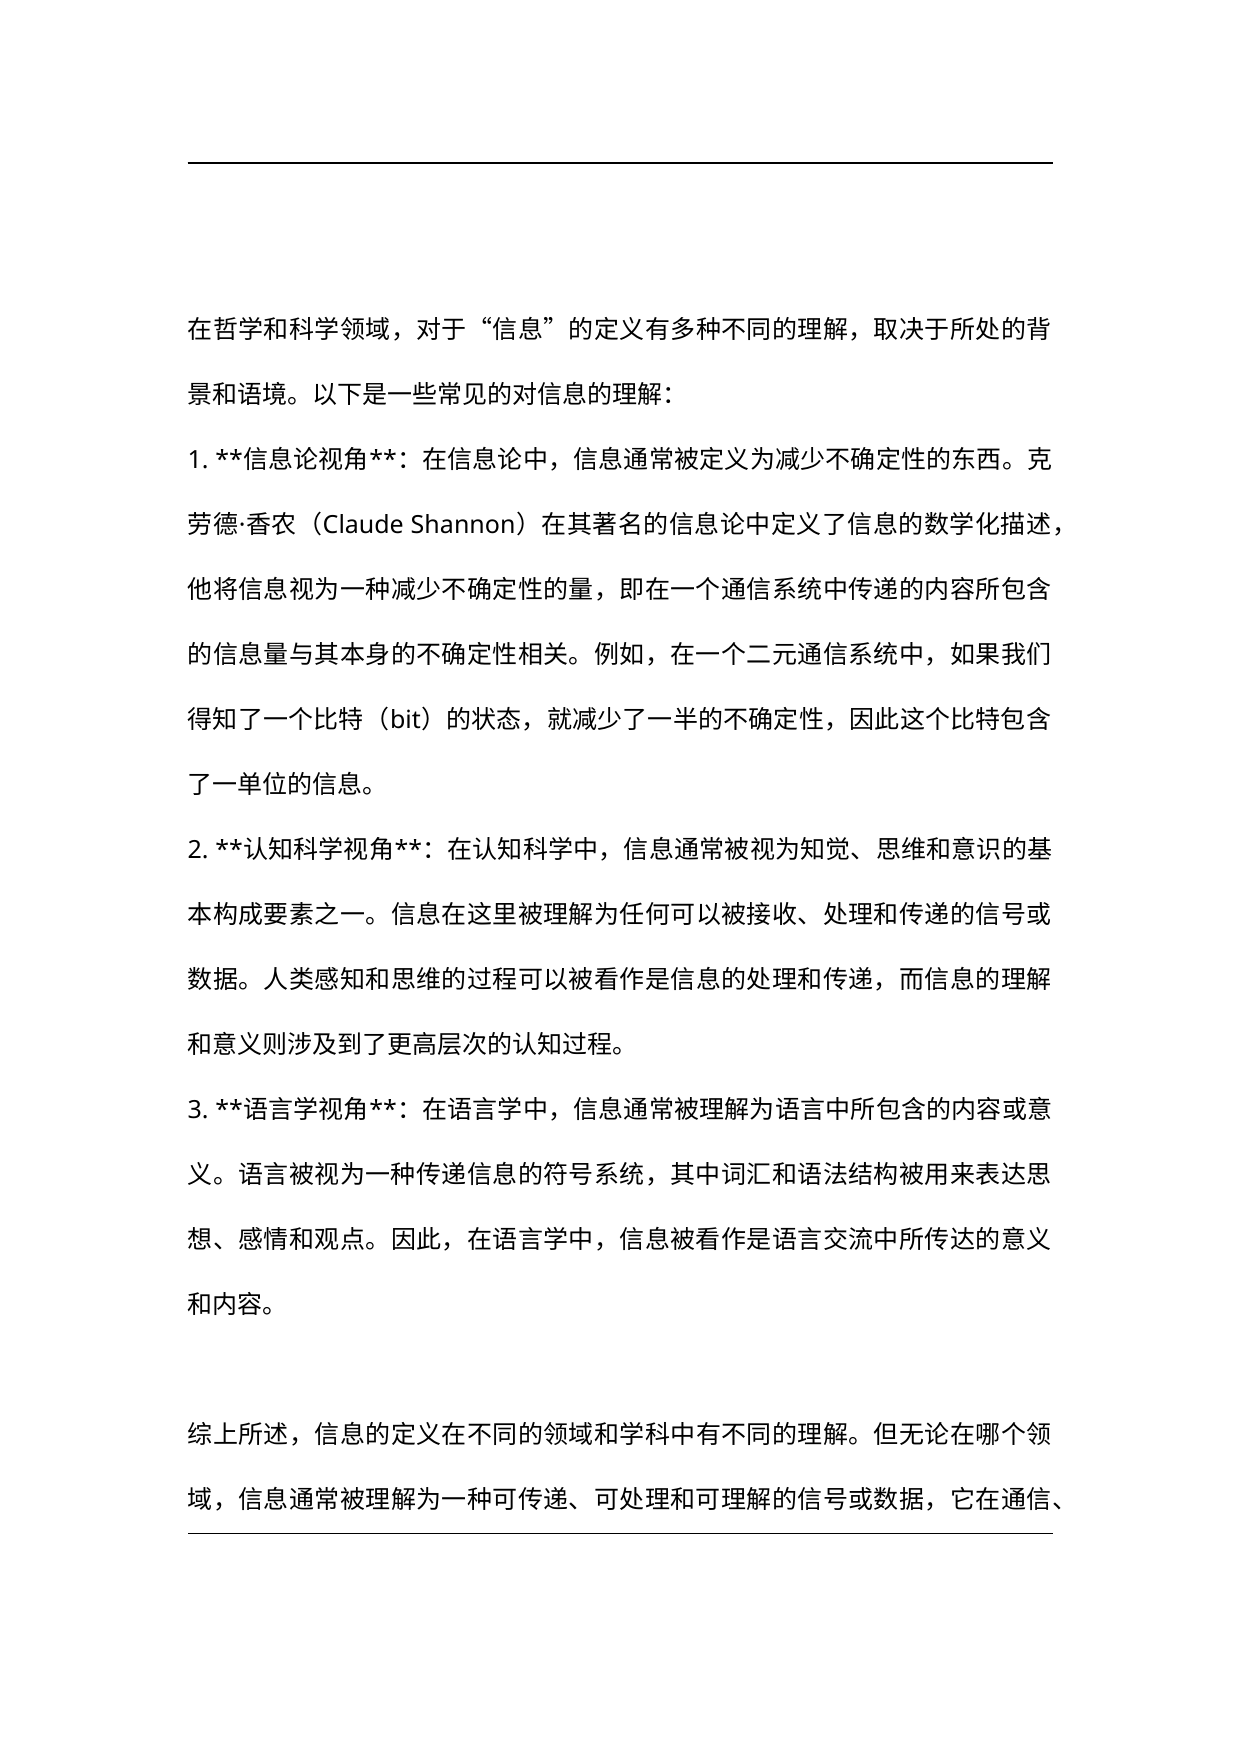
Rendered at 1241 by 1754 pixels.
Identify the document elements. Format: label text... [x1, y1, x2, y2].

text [187, 1397, 1053, 1534]
text 3. **语言学视角**：在语言学中，信息通常被理解为语言中所包含的内容或意义。语言被视为一种传递信息的符号系统，其中词汇和语法结构被用来表达思想、感情和观点。因此，在语言学中，信息被看作是语言交流中所传达的意义和内容。 [187, 1076, 1053, 1336]
text 2. **认知科学视角**：在认知科学中，信息通常被视为知觉、思维和意识的基本构成要素之一。信息在这里被理解为任何可以被接收、处理和传递的信号或数据。人类感知和思维的过程可以被看作是信息的处理和传递，而信息的理解和意义则涉及到了更高层次的认知过程。 [187, 816, 1053, 1076]
text 1. **信息论视角**：在信息论中，信息通常被定义为减少不确定性的东西。克劳德·香农（Claude Shannon）在其著名的信息论中定义了信息的数学化描述，他将信息视为一种减少不确定性的量，即在一个通信系统中传递的内容所包含的信息量与其本身的不确定性相关。例如，在一个二元通信系统中，如果我们得知了一个比特（bit）的状态，就减少了一半的不确定性，因此这个比特包含了一单位的信息。 [187, 426, 1053, 816]
text 在哲学和科学领域，对于“信息”的定义有多种不同的理解，取决于所处的背景和语境。以下是一些常见的对信息的理解： [187, 296, 1053, 426]
